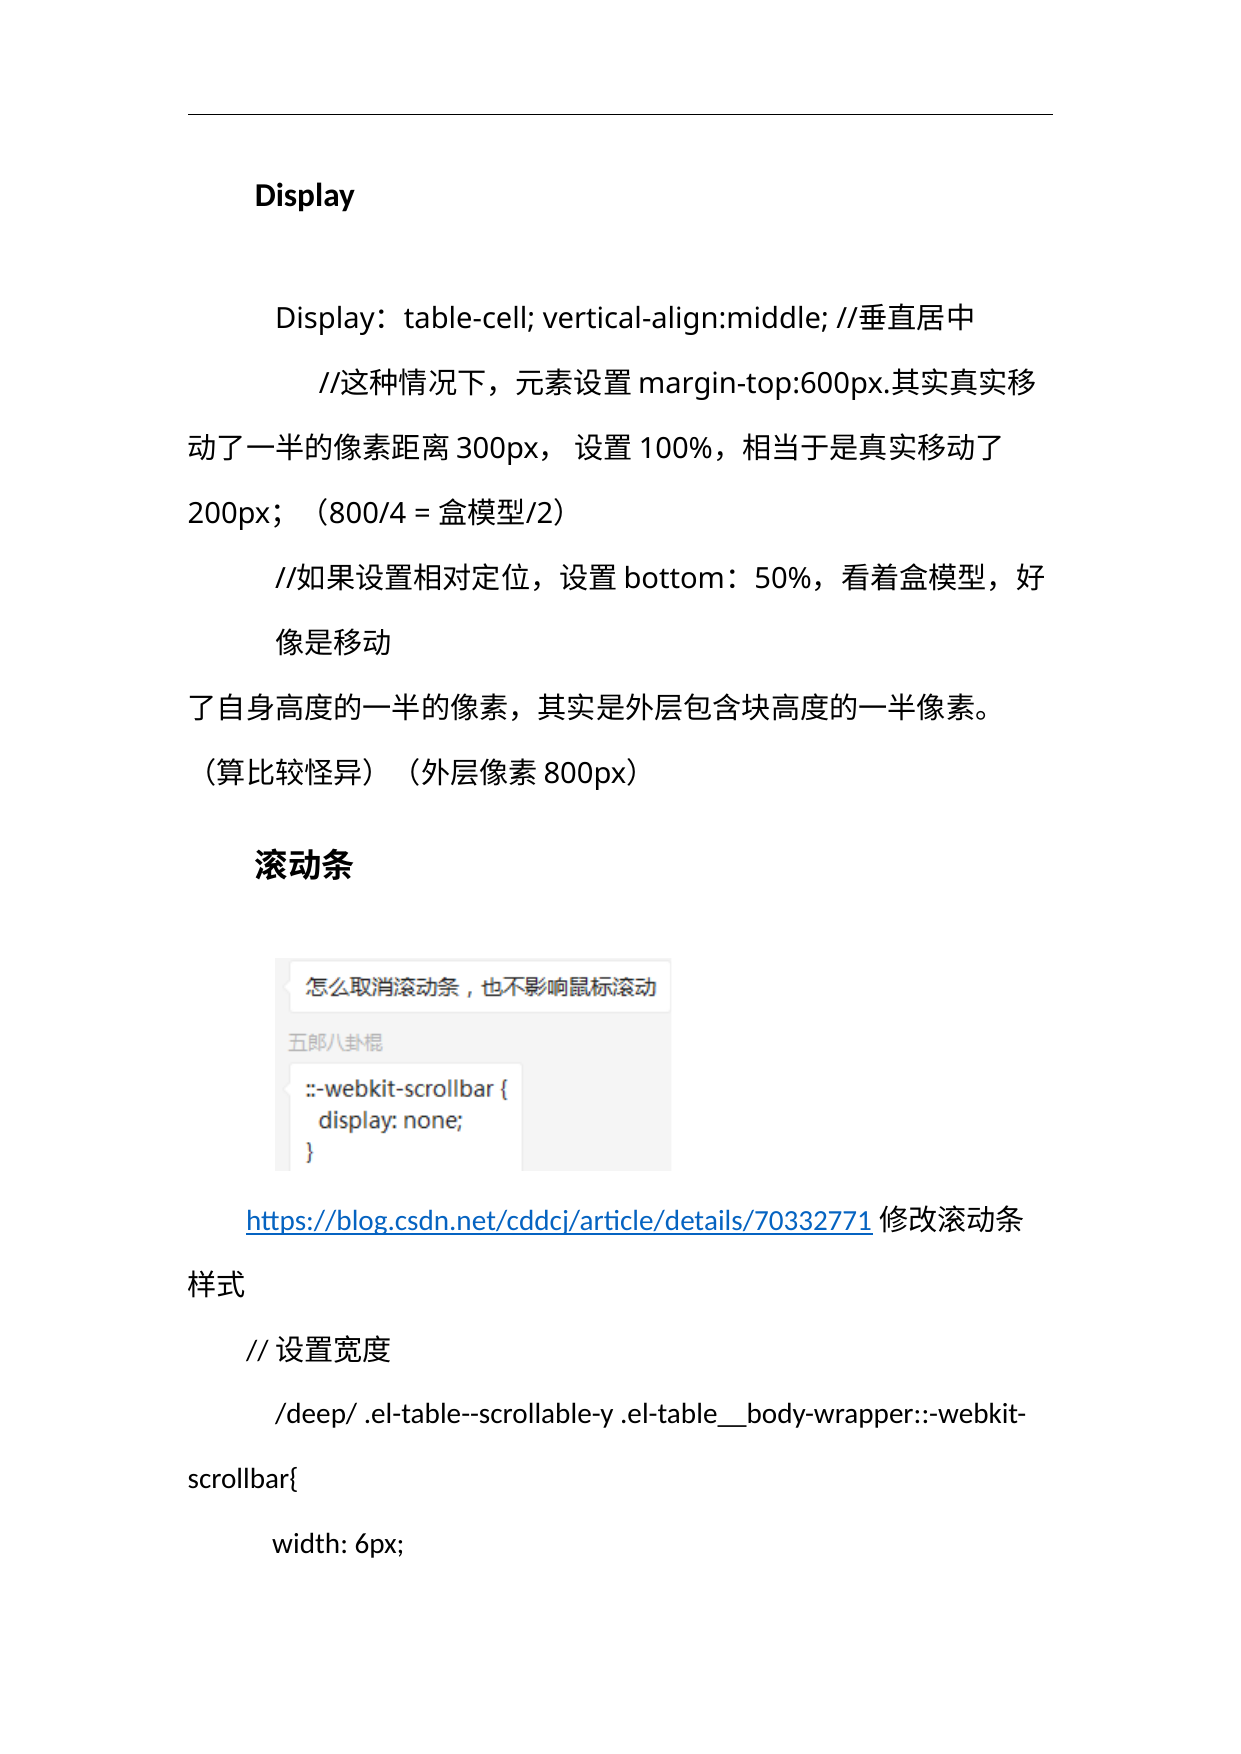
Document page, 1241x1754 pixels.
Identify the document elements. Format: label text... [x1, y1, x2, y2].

picture [275, 958, 672, 1171]
text Display：table-cell; vertical-align:middle; //垂直居中 [187, 284, 1053, 349]
text /deep/ .el-table--scrollable-y .el-table__body-wrapper::-webkit-scrollbar{ [187, 1381, 1053, 1511]
text //这种情况下，元素设置margin-top:600px.其实真实移动了一半的像素距离300px， 设置100%，相当于是真实移动了200px；（800/4 = 盒模型/2） [187, 349, 1053, 544]
text https://blog.csdn.net/cddcj/article/details/70332771 修改滚动条样式 [187, 1186, 1053, 1316]
text // 设置宽度 [187, 1316, 1053, 1381]
text width: 6px; [187, 1511, 1053, 1576]
subtitle Display [187, 162, 1053, 227]
subtitle 滚动条 [187, 831, 1053, 896]
text //如果设置相对定位，设置bottom：50%，看着盒模型，好像是移动 [275, 544, 1053, 674]
text 了自身高度的一半的像素，其实是外层包含块高度的一半像素。（算比较怪异）（外层像素800px） [187, 674, 1053, 804]
